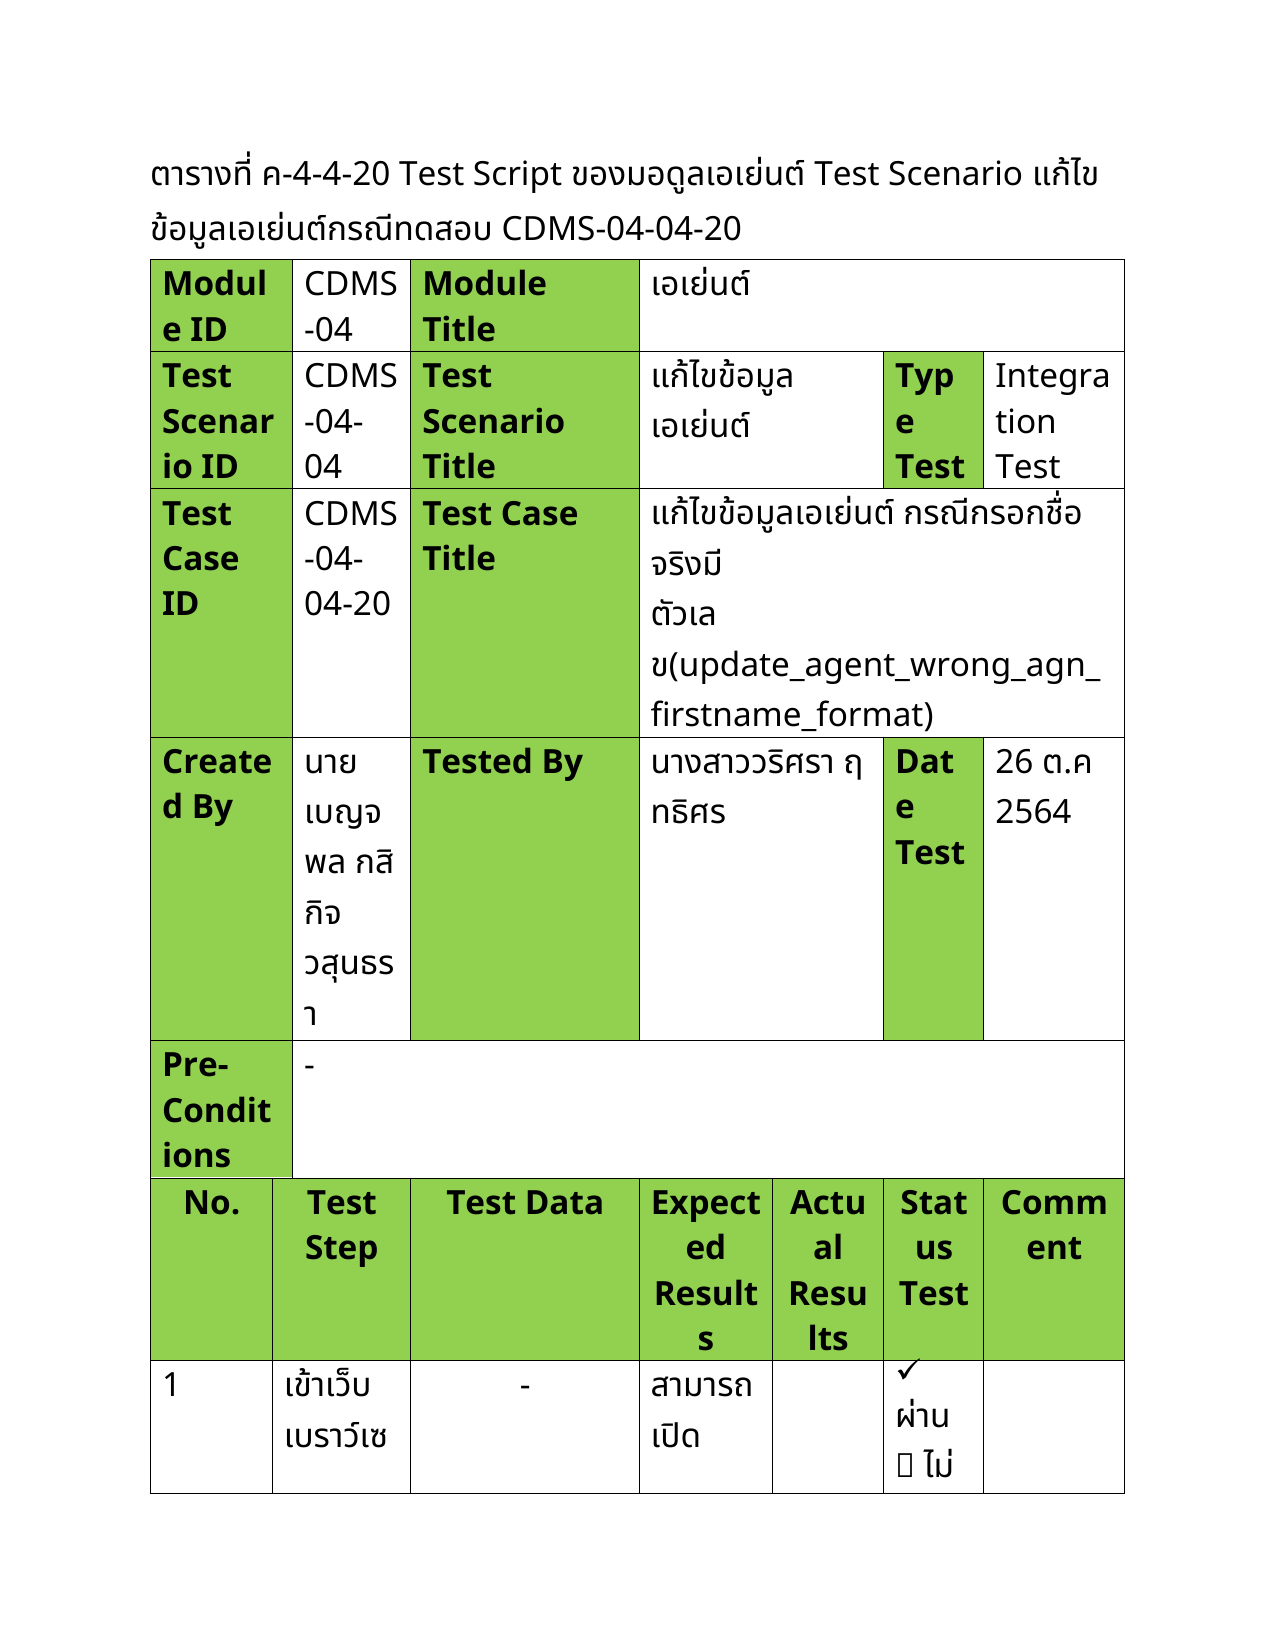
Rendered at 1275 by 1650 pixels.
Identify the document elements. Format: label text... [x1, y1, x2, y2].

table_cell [640, 1361, 772, 1493]
table_cell ผ่าน  ไม่ผ่าน [884, 1361, 983, 1493]
table_cell [984, 1361, 1124, 1493]
table_cell Date Test [884, 738, 983, 1040]
table_header เอเย่นต์ [640, 260, 1124, 351]
table_header Module Title [411, 260, 639, 351]
table_cell แก้ไขข้อมูลเอเย่นต์ [640, 352, 883, 488]
table_cell นายเบญจพล กสิกิจวสุนธรา [293, 738, 410, 1040]
table_cell 1 [151, 1361, 272, 1493]
table_cell Test Scenario ID [151, 352, 292, 488]
table_cell Test Data [411, 1179, 639, 1360]
table_cell Test Case ID [151, 489, 292, 737]
table_cell Comment [984, 1179, 1124, 1360]
table_cell Actual Results [773, 1179, 883, 1360]
table_cell Test Scenario Title [411, 352, 639, 488]
table_cell Pre-Conditions [151, 1041, 292, 1177]
table_cell 26 ต.ค 2564 [984, 738, 1124, 1040]
subtitle ตารางที่ ค-4-4-20 Test Script ของมอดูลเอเย่นต์ Test Scenario แก้ไขข้อมูลเอเย่นต์กรณีทดสอบ CDMS-04-04-20 [150, 150, 1125, 255]
table_cell Integration Test [984, 352, 1124, 488]
table_cell - [411, 1361, 639, 1493]
table_cell Status Test [884, 1179, 983, 1360]
table_cell CDMS-04-04-20 [293, 489, 410, 737]
table_cell [773, 1361, 883, 1493]
table_cell แก้ไขข้อมูลเอเย่นต์ กรณีกรอกชื่อจริงมีตัวเลข(update_agent_wrong_agn_firstname_format) [640, 489, 1124, 737]
table_header CDMS-04 [293, 260, 410, 351]
table_cell Tested By [411, 738, 639, 1040]
table_header Module ID [151, 260, 292, 351]
table_cell No. [151, 1179, 272, 1360]
table_cell Test Case Title [411, 489, 639, 737]
table_cell Created By [151, 738, 292, 1040]
table_cell CDMS-04-04 [293, 352, 410, 488]
table_cell Test Step [273, 1179, 410, 1360]
table_cell Expected Results [640, 1179, 772, 1360]
table_cell - [293, 1041, 1124, 1177]
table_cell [273, 1361, 410, 1493]
table_cell Type Test [884, 352, 983, 488]
table_cell นางสาววริศรา ฤทธิศร [640, 738, 883, 1040]
